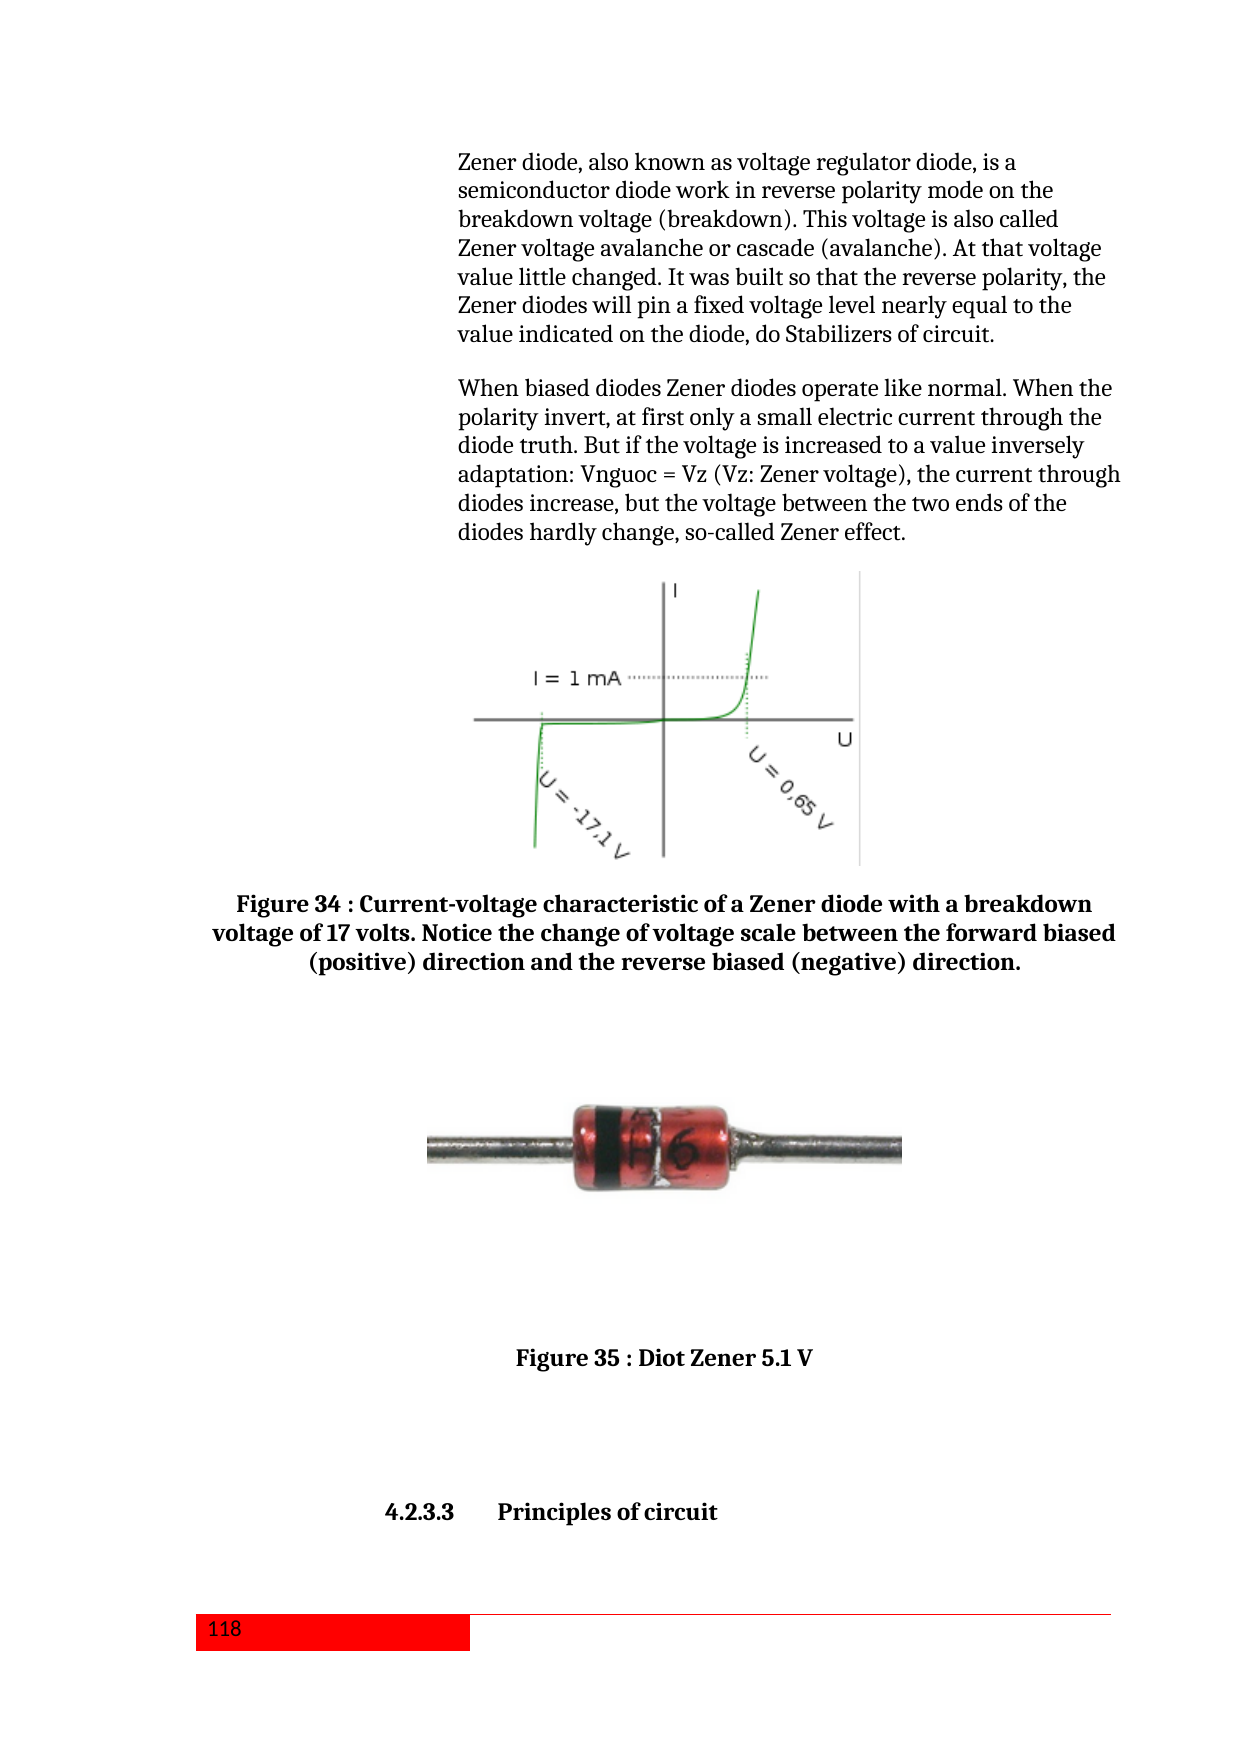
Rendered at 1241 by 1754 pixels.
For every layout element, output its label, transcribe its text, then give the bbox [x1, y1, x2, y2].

list Figure 35 : Diot Zener 5.1 V [207, 1344, 1122, 1372]
picture [427, 976, 902, 1319]
list Figure 34 : Current-voltage characteristic of a Zener diode with a breakdown voltage of 17 volts. Notice the change of voltage scale between the forward biased (positive) direction and the reverse biased (negative) direction. [207, 890, 1122, 976]
text Zener diode, also known as voltage regulator diode, is a semiconductor diode work in reverse polarity mode on the breakdown voltage (breakdown). This voltage is also called Zener voltage avalanche or cascade (avalanche). At that voltage value little changed. It was built so that the reverse polarity, the Zener diodes will pin a fixed voltage level nearly equal to the value indicated on the diode, do Stabilizers of circuit. [458, 148, 1122, 349]
text When biased diodes Zener diodes operate like normal. When the polarity invert, at first only a small electric current through the diode truth. But if the voltage is increased to a value inversely adaptation: Vnguoc = Vz (Vz: Zener voltage), the current through diodes increase, but the voltage between the two ends of the diodes hardly change, so-called Zener effect. [458, 374, 1122, 546]
picture [468, 571, 861, 866]
subtitle Principles of circuit [385, 1498, 1122, 1527]
